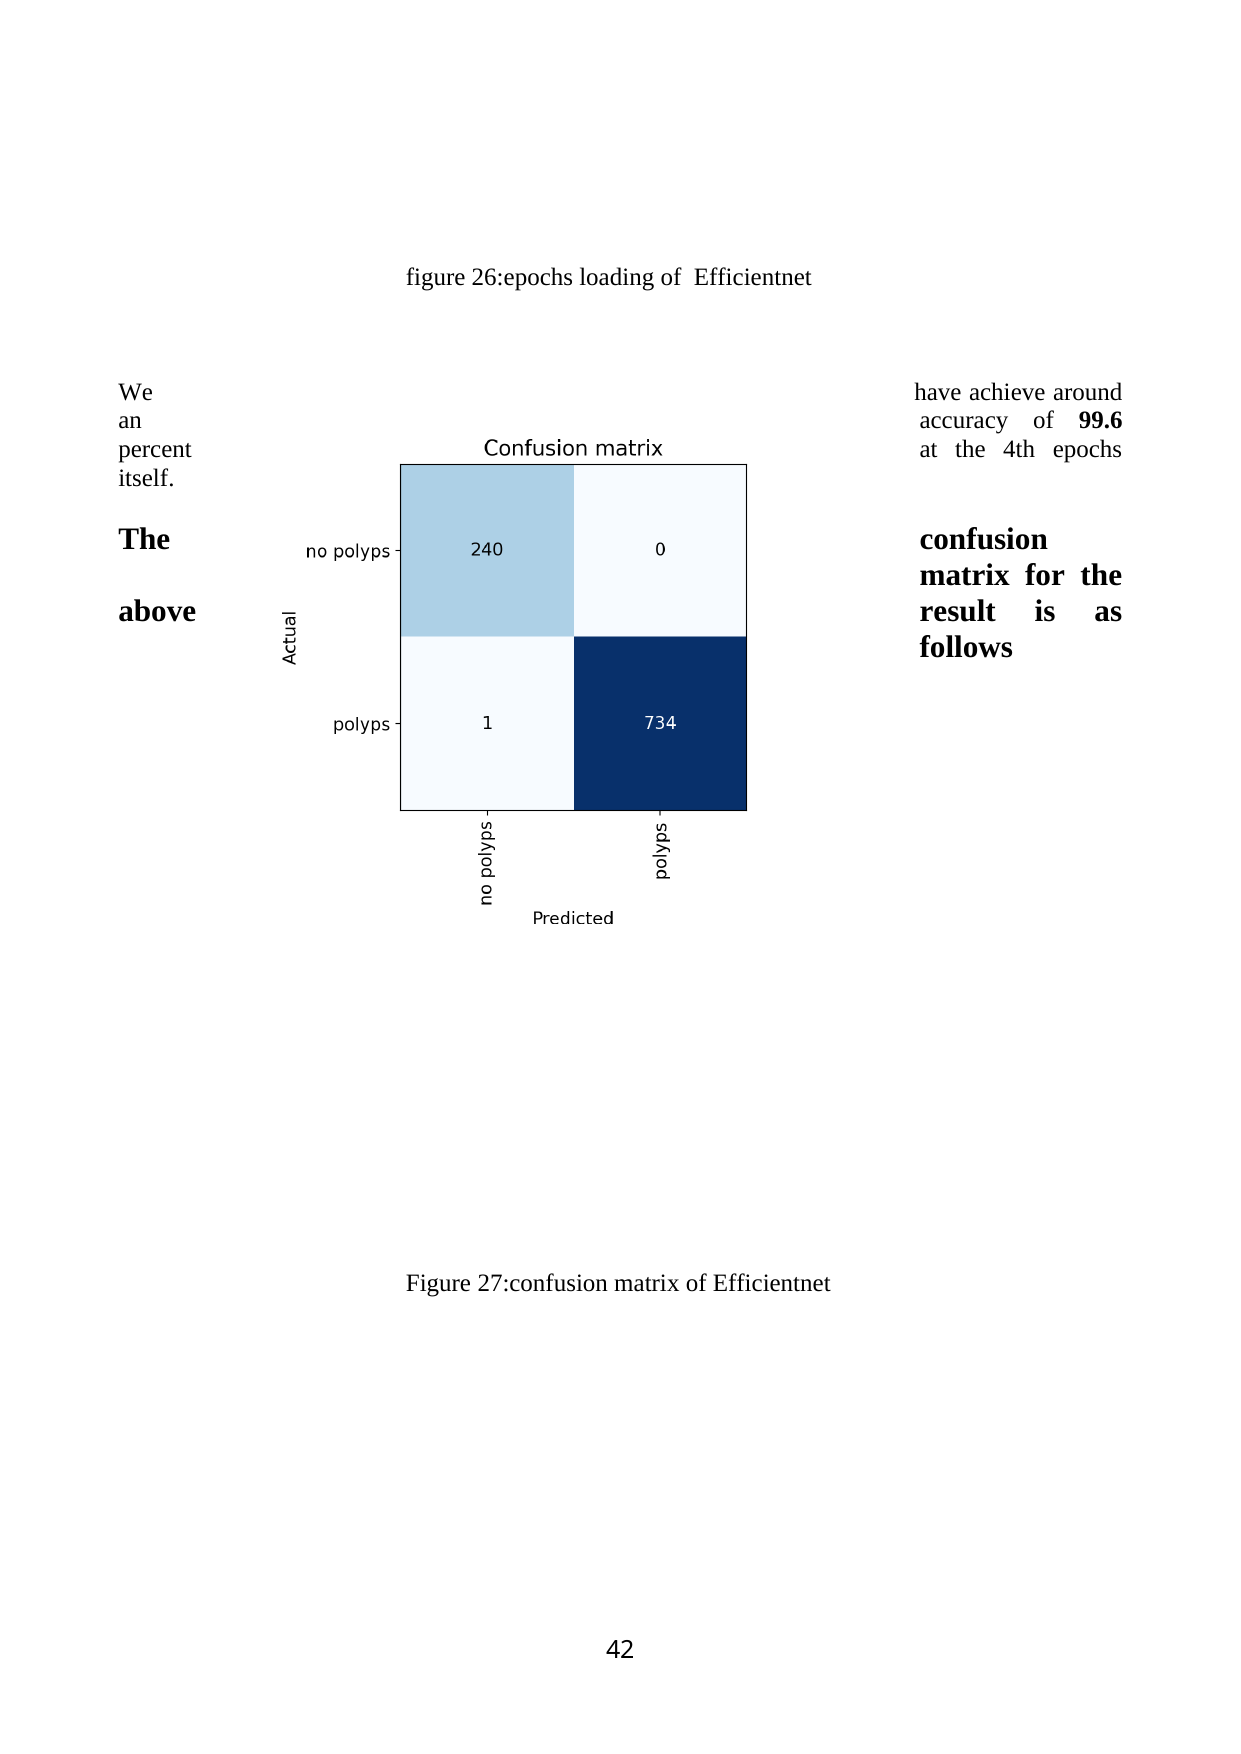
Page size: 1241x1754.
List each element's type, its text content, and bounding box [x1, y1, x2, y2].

text The confusion matrix for the above result is as follows [895, 521, 1122, 664]
text The confusion matrix for the above result is as follows [118, 521, 223, 664]
text figure 26:epochs loading of Efficientnet [118, 262, 1122, 291]
text Figure 27:confusion matrix of Efficientnet [118, 1268, 1122, 1297]
text We have achieve around an accuracy of 99.6 percent at the 4th epochs itself. [118, 377, 1122, 492]
picture [223, 420, 895, 924]
